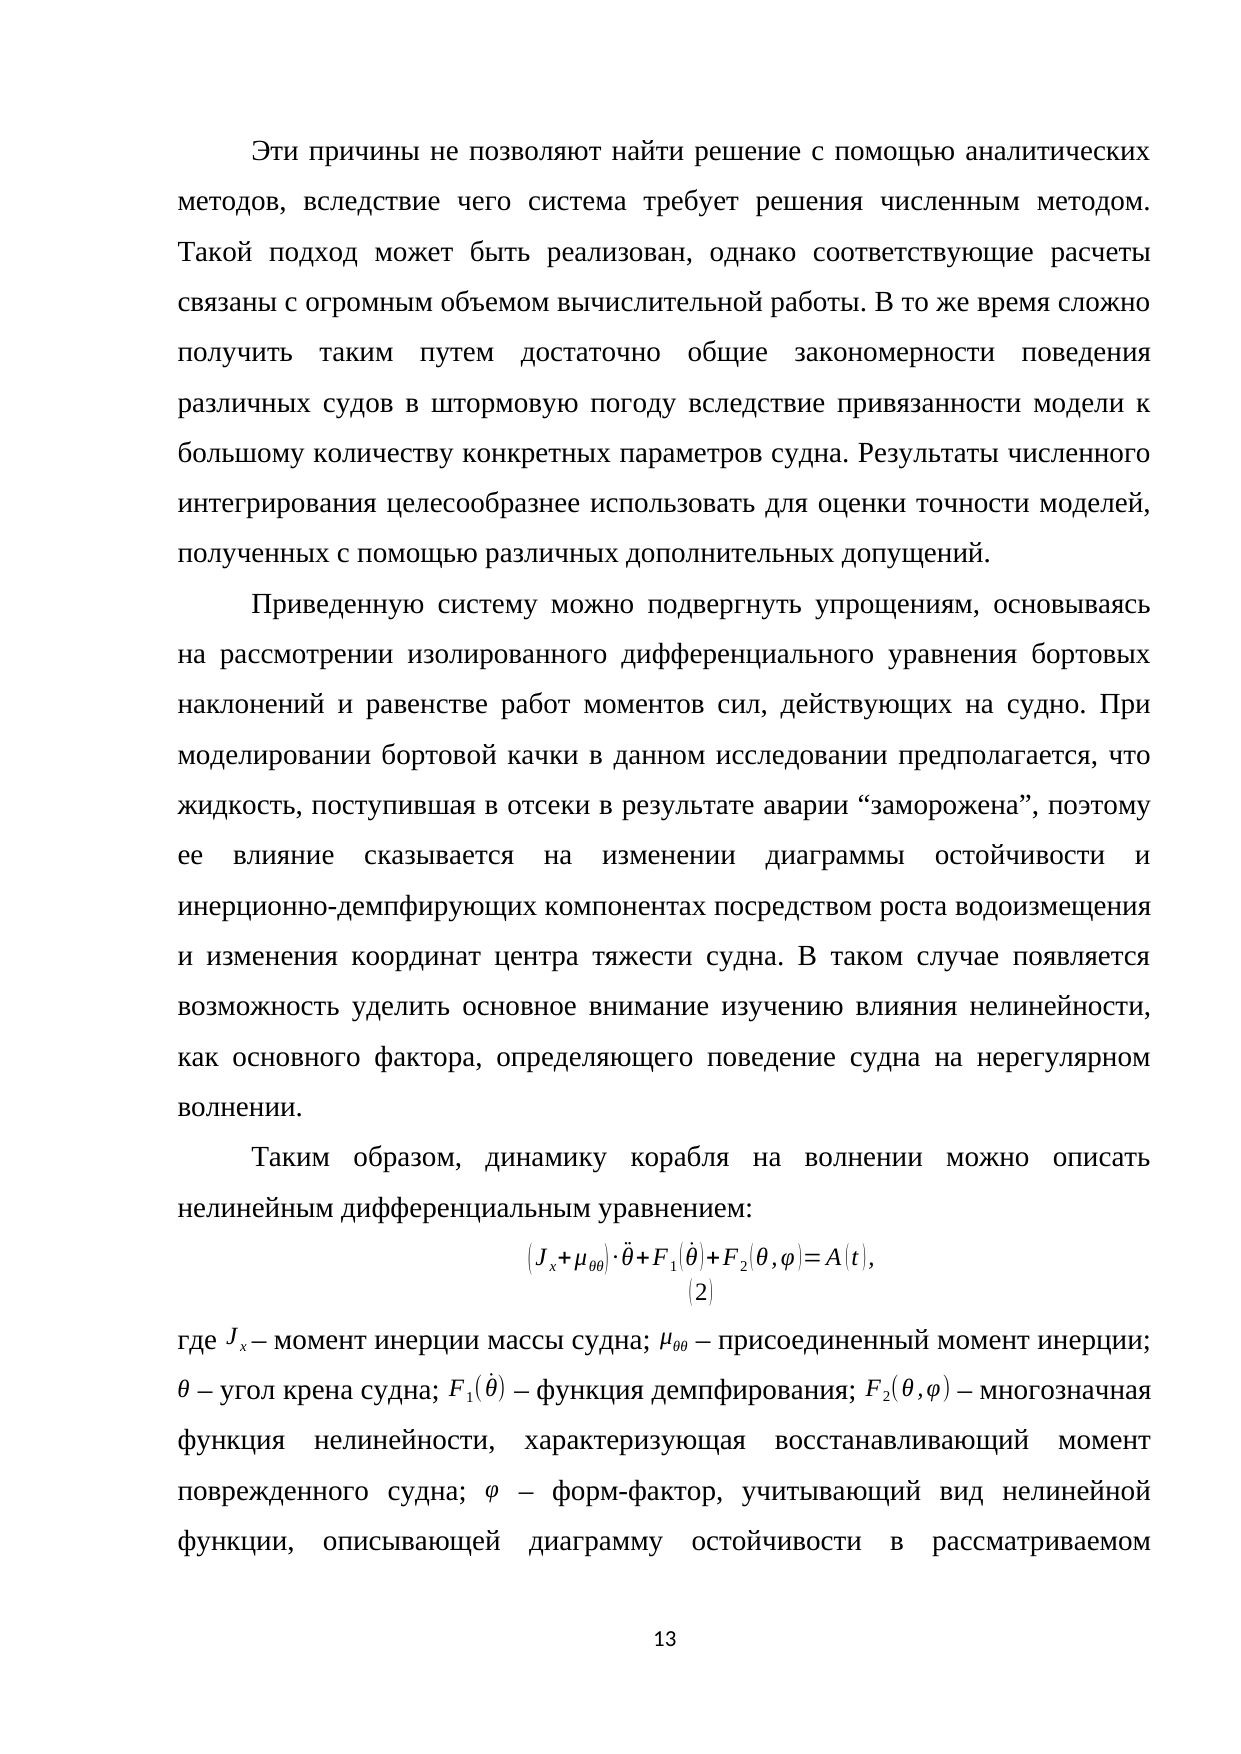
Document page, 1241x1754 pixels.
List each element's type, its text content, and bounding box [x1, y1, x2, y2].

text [177, 1322, 1152, 1557]
text Таким образом, динамику корабля на волнении можно описать нелинейным дифференциальным уравнением: [177, 1139, 1152, 1223]
text Эти причины не позволяют найти решение с помощью аналитических методов, вследствие чего система требует решения численным методом. Такой подход может быть реализован, однако соответствующие расчеты связаны с огромным объемом вычислительной работы. В то же время сложно получить таким путем достаточно общие закономерности поведения различных судов в штормовую погоду вследствие привязанности модели к большому количеству конкретных параметров судна. Результаты численного интегрирования целесообразнее использовать для оценки точности моделей, полученных с помощью различных дополнительных допущений. [177, 133, 1152, 569]
text Приведенную систему можно подвергнуть упрощениям, основываясь на рассмотрении изолированного дифференциального уравнения бортовых наклонений и равенстве работ моментов сил, действующих на судно. При моделировании бортовой качки в данном исследовании предполагается, что жидкость, поступившая в отсеки в результате аварии “заморожена”, поэтому ее влияние сказывается на изменении диаграммы остойчивости и инерционно-демпфирующих компонентах посредством роста водоизмещения и изменения координат центра тяжести судна. В таком случае появляется возможность уделить основное внимание изучению влияния нелинейности, как основного фактора, определяющего поведение судна на нерегулярном волнении. [177, 586, 1152, 1123]
